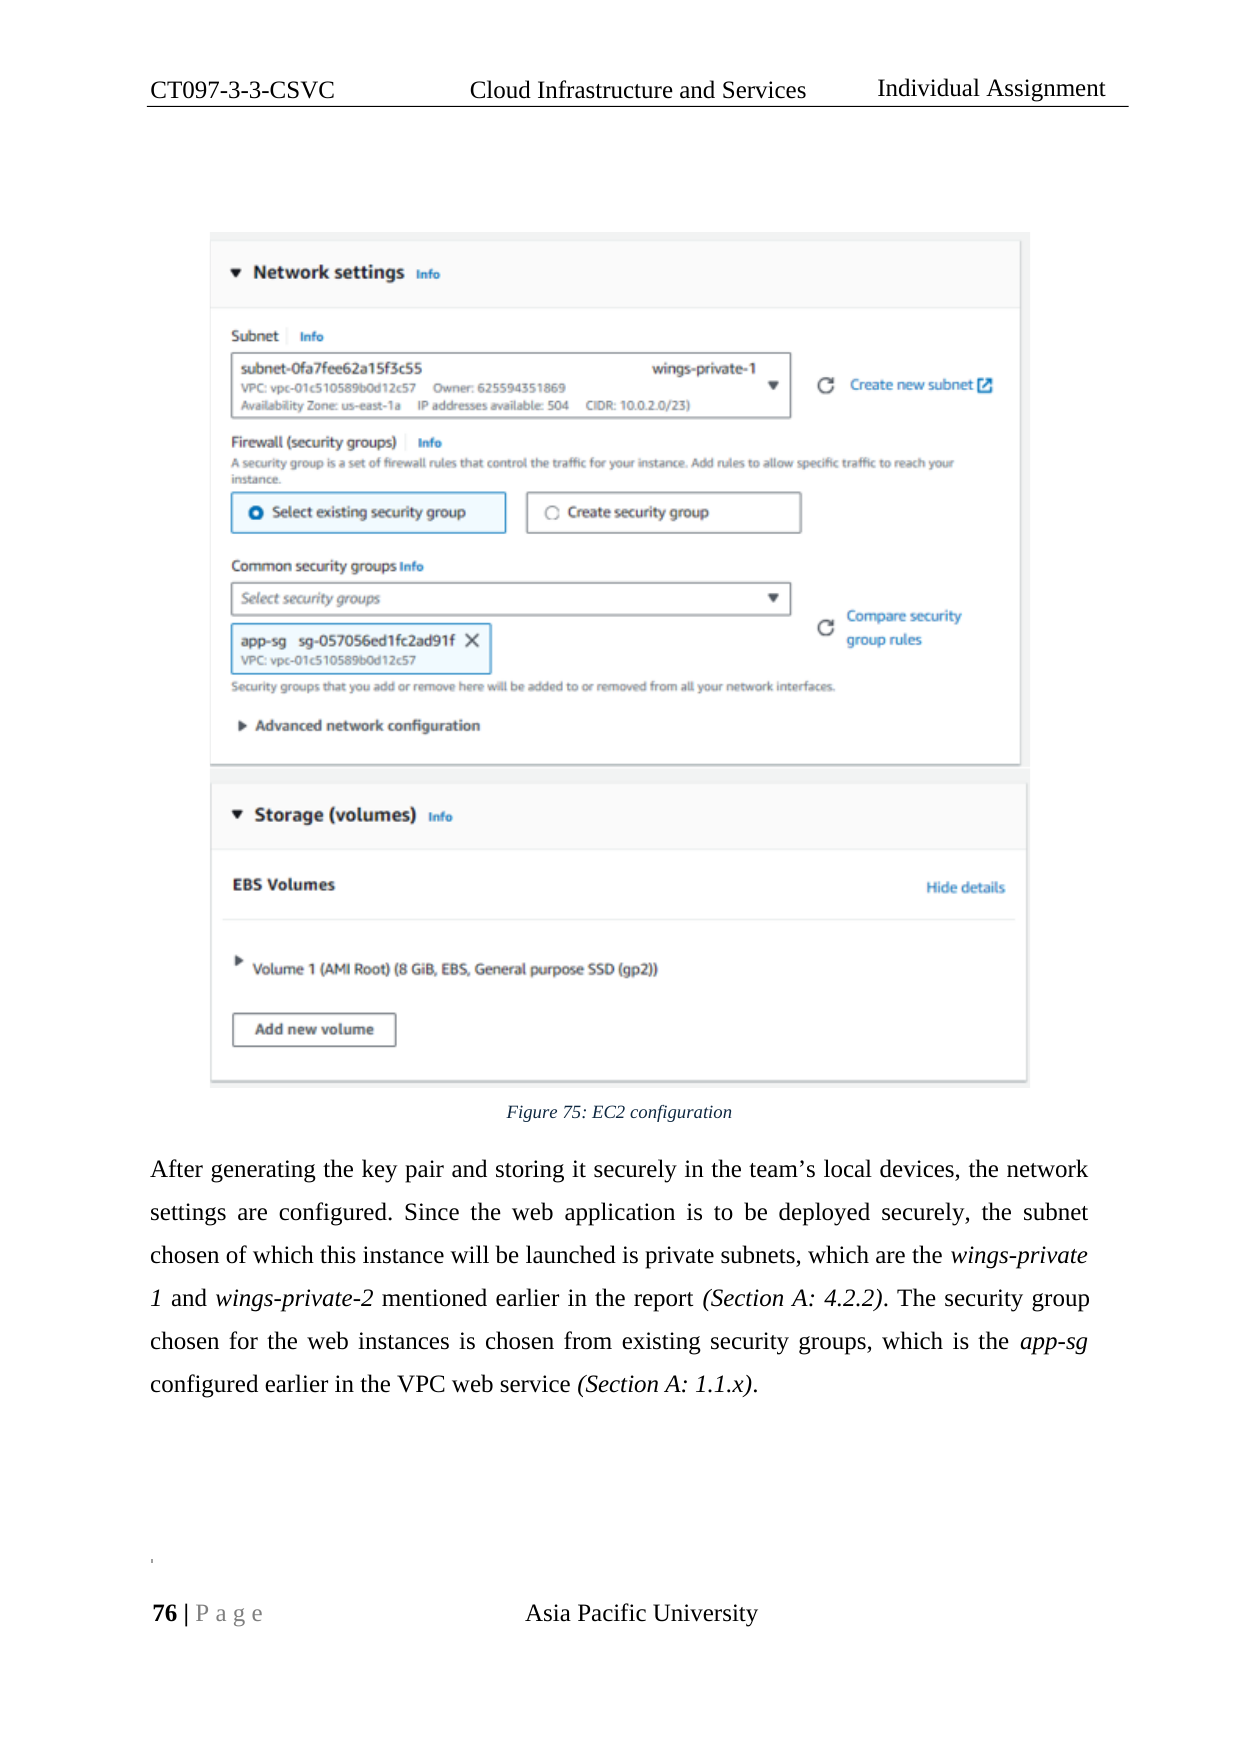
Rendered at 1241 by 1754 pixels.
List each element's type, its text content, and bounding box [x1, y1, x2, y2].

picture [209, 232, 1031, 1088]
text After generating the key pair and storing it securely in the team’s local devices, the network settings are configured. Since the web application is to be deployed securely, the subnet chosen of which this instance will be launched is private subnets, which are the wings-private 1 and wings-private-2 mentioned earlier in the report (Section A: 4.2.2). The security group chosen for the web instances is chosen from existing security groups, which is the app-sg configured earlier in the VPC web service (Section A: 1.1.x). [150, 1154, 1090, 1398]
text Figure 75: EC2 configuration [150, 1101, 1090, 1122]
